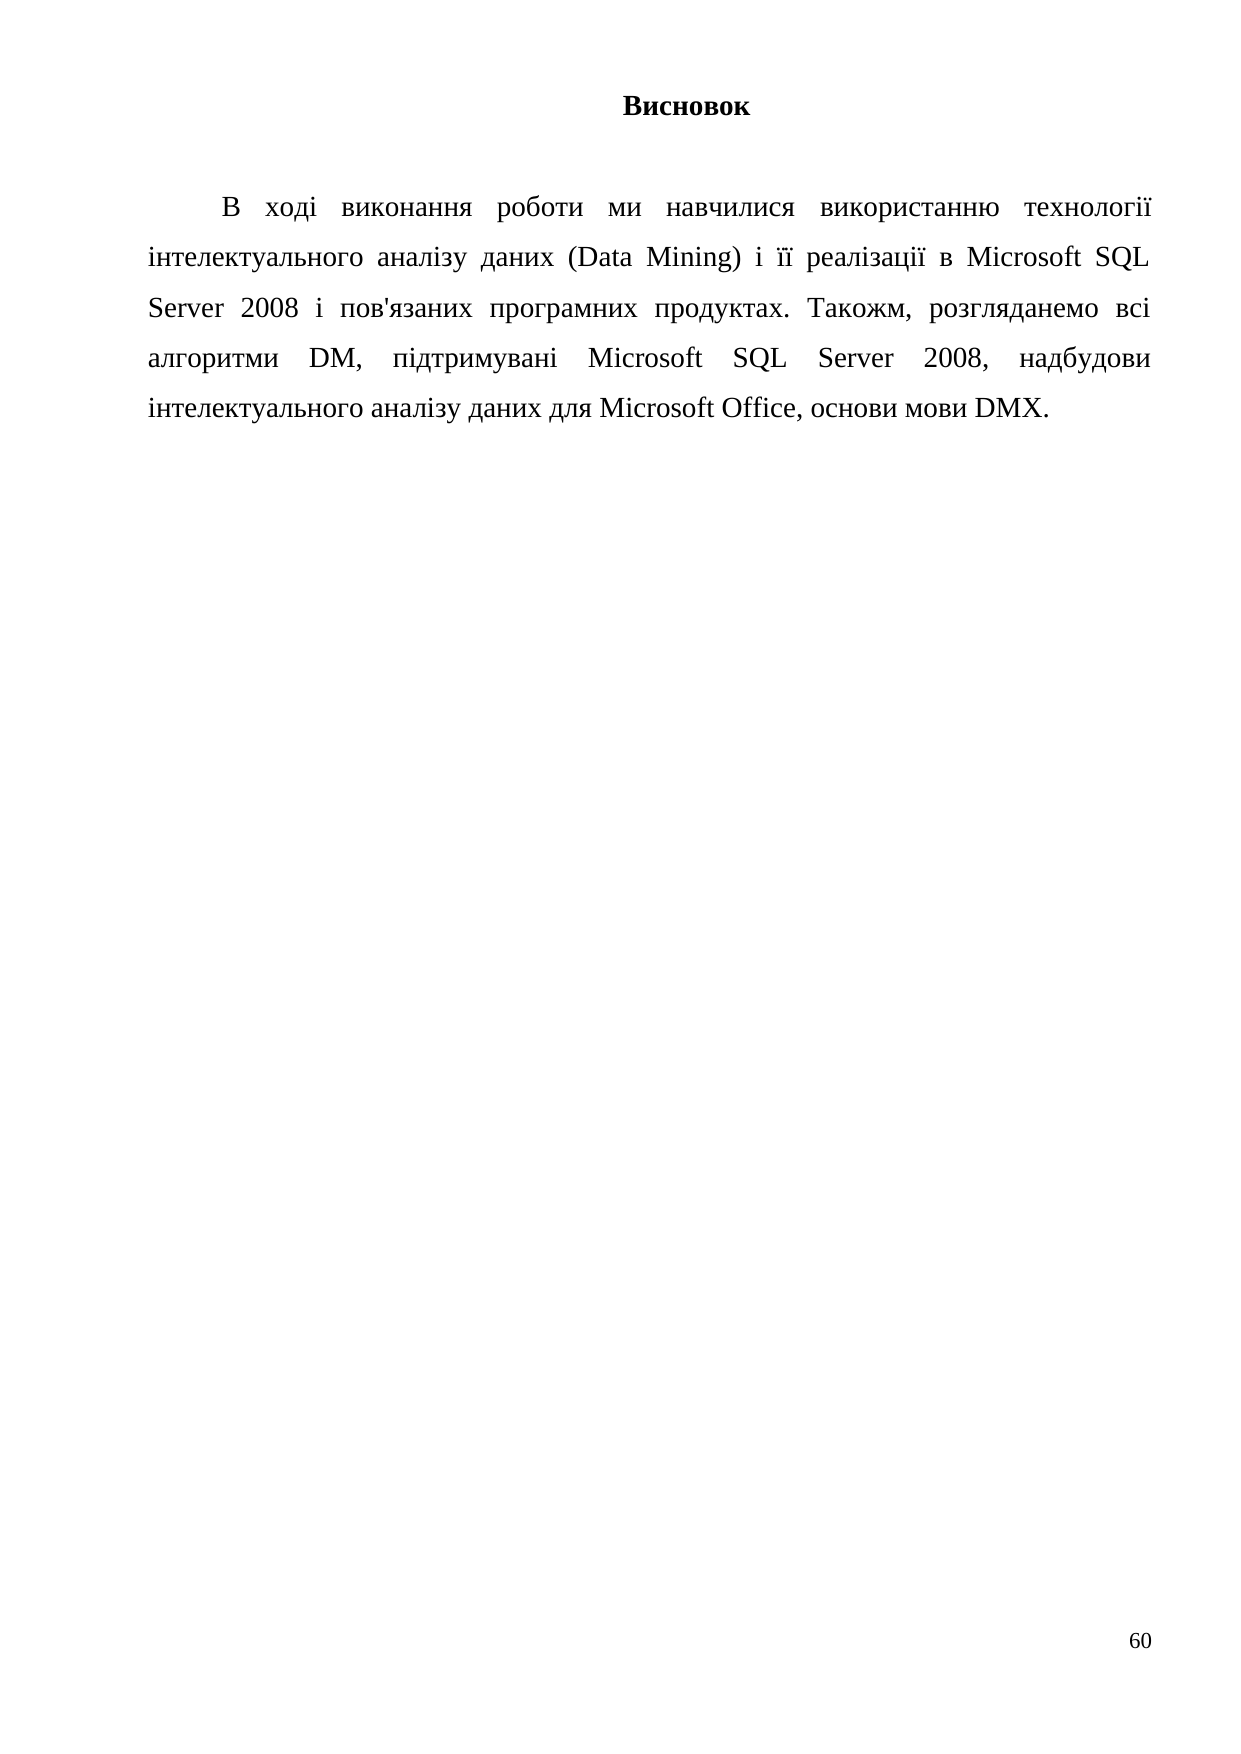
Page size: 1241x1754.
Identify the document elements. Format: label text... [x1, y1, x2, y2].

text Висновок [148, 88, 1152, 122]
text В ході виконання роботи ми навчилися використанню технології інтелектуального аналізу даних (Data Mining) і її реалізації в Microsoft SQL Server 2008 і пов'язаних програмних продуктах. Такожм, розгляданемо всі алгоритми DM, підтримувані Microsoft SQL Server 2008, надбудови інтелектуального аналізу даних для Microsoft Office, основи мови DMX. [148, 189, 1152, 424]
